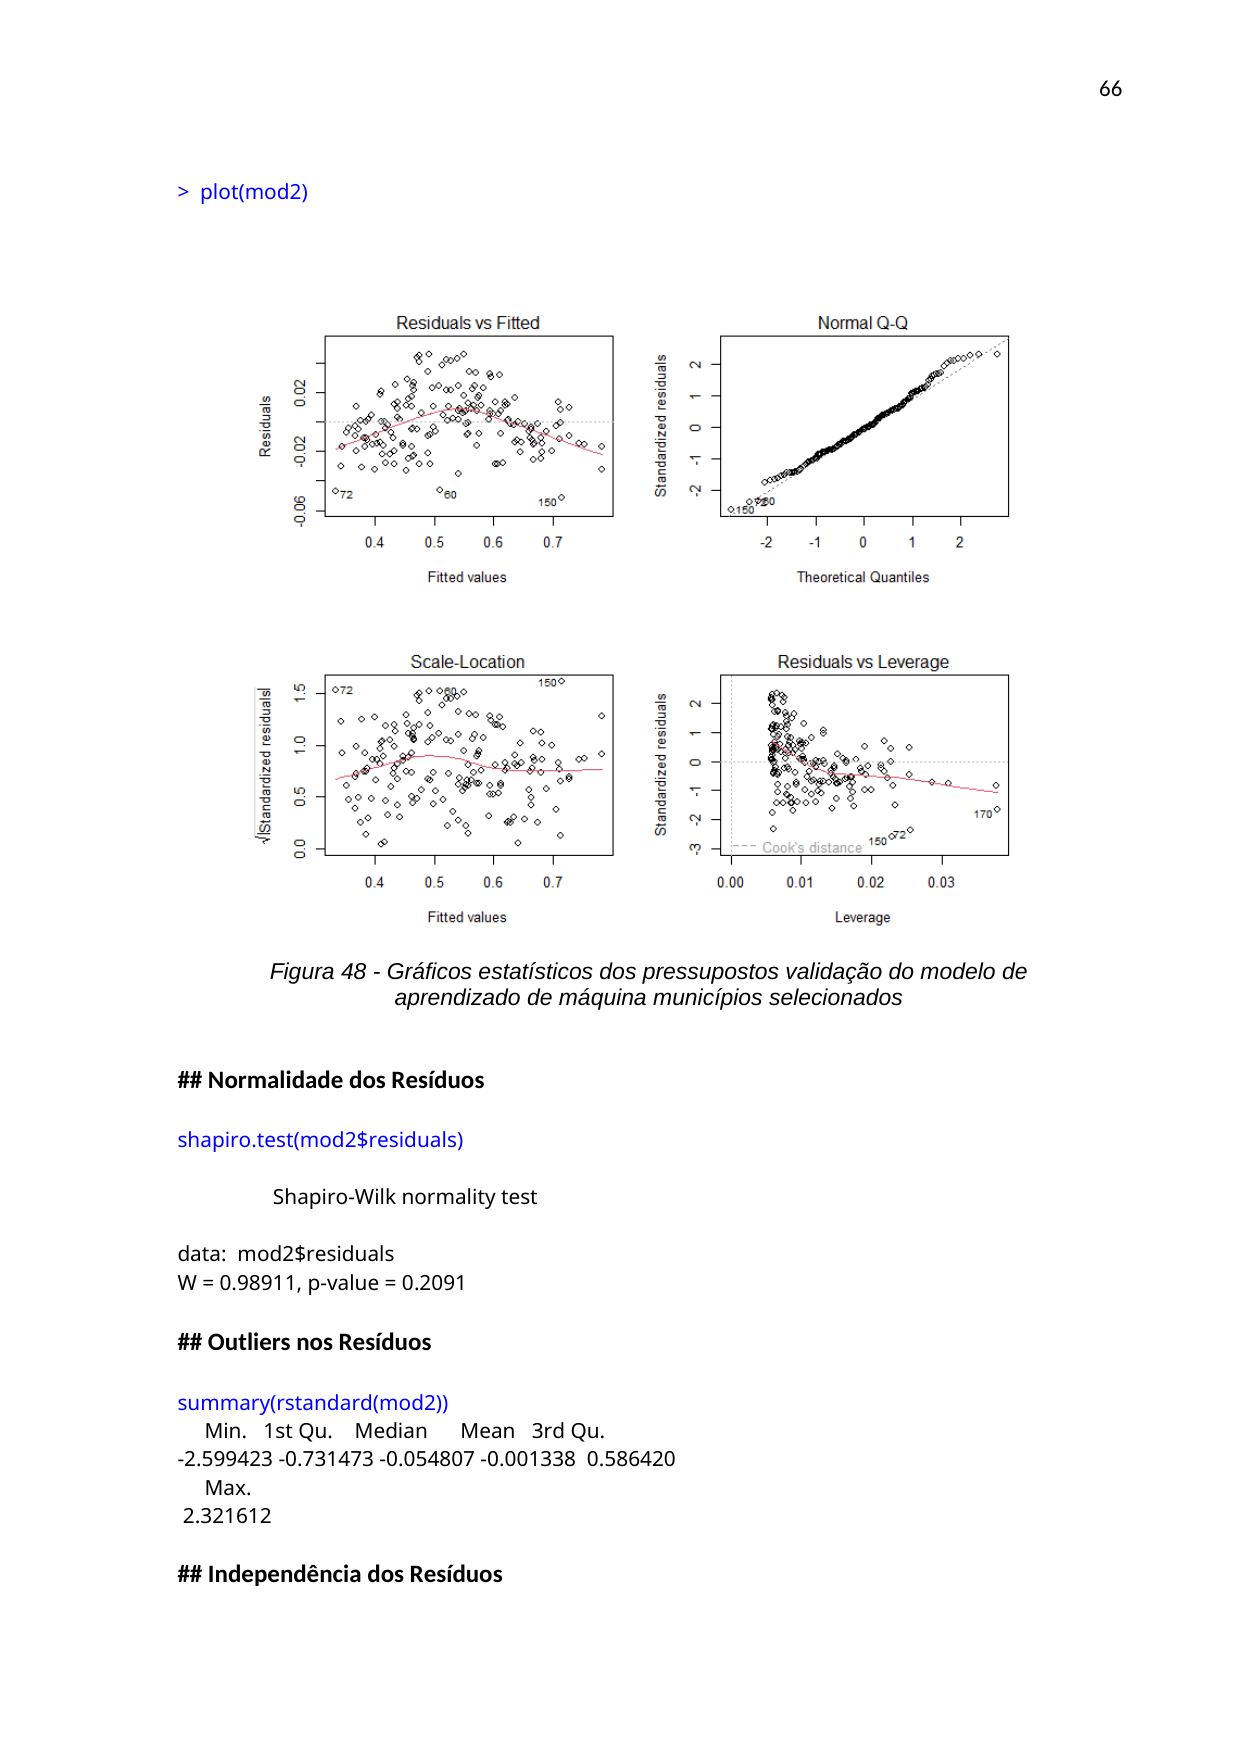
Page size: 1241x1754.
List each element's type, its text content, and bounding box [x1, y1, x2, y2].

text Min. 1st Qu. Median Mean 3rd Qu. [177, 1416, 1122, 1444]
text > plot(mod2) [177, 177, 1122, 206]
text shapiro.test(mod2$residuals) [177, 1125, 1122, 1154]
text W = 0.98911, p-value = 0.2091 [177, 1268, 1122, 1296]
text -2.599423 -0.731473 -0.054807 -0.001338 0.586420 [177, 1444, 1122, 1473]
text data: mod2$residuals [177, 1239, 1122, 1268]
text 2.321612 [177, 1501, 1122, 1530]
text summary(rstandard(mod2)) [177, 1388, 1122, 1416]
text ## Outliers nos Resíduos [177, 1327, 1122, 1357]
picture [254, 265, 1045, 944]
text ## Normalidade dos Resíduos [177, 1064, 1122, 1095]
text ## Independência dos Resíduos [177, 1558, 1122, 1589]
text Shapiro-Wilk normality test [177, 1182, 1122, 1211]
text Figura 48 - Gráficos estatísticos dos pressupostos validação do modelo de aprendizado de máquina municípios selecionados [177, 958, 1122, 1010]
text Max. [177, 1473, 1122, 1501]
